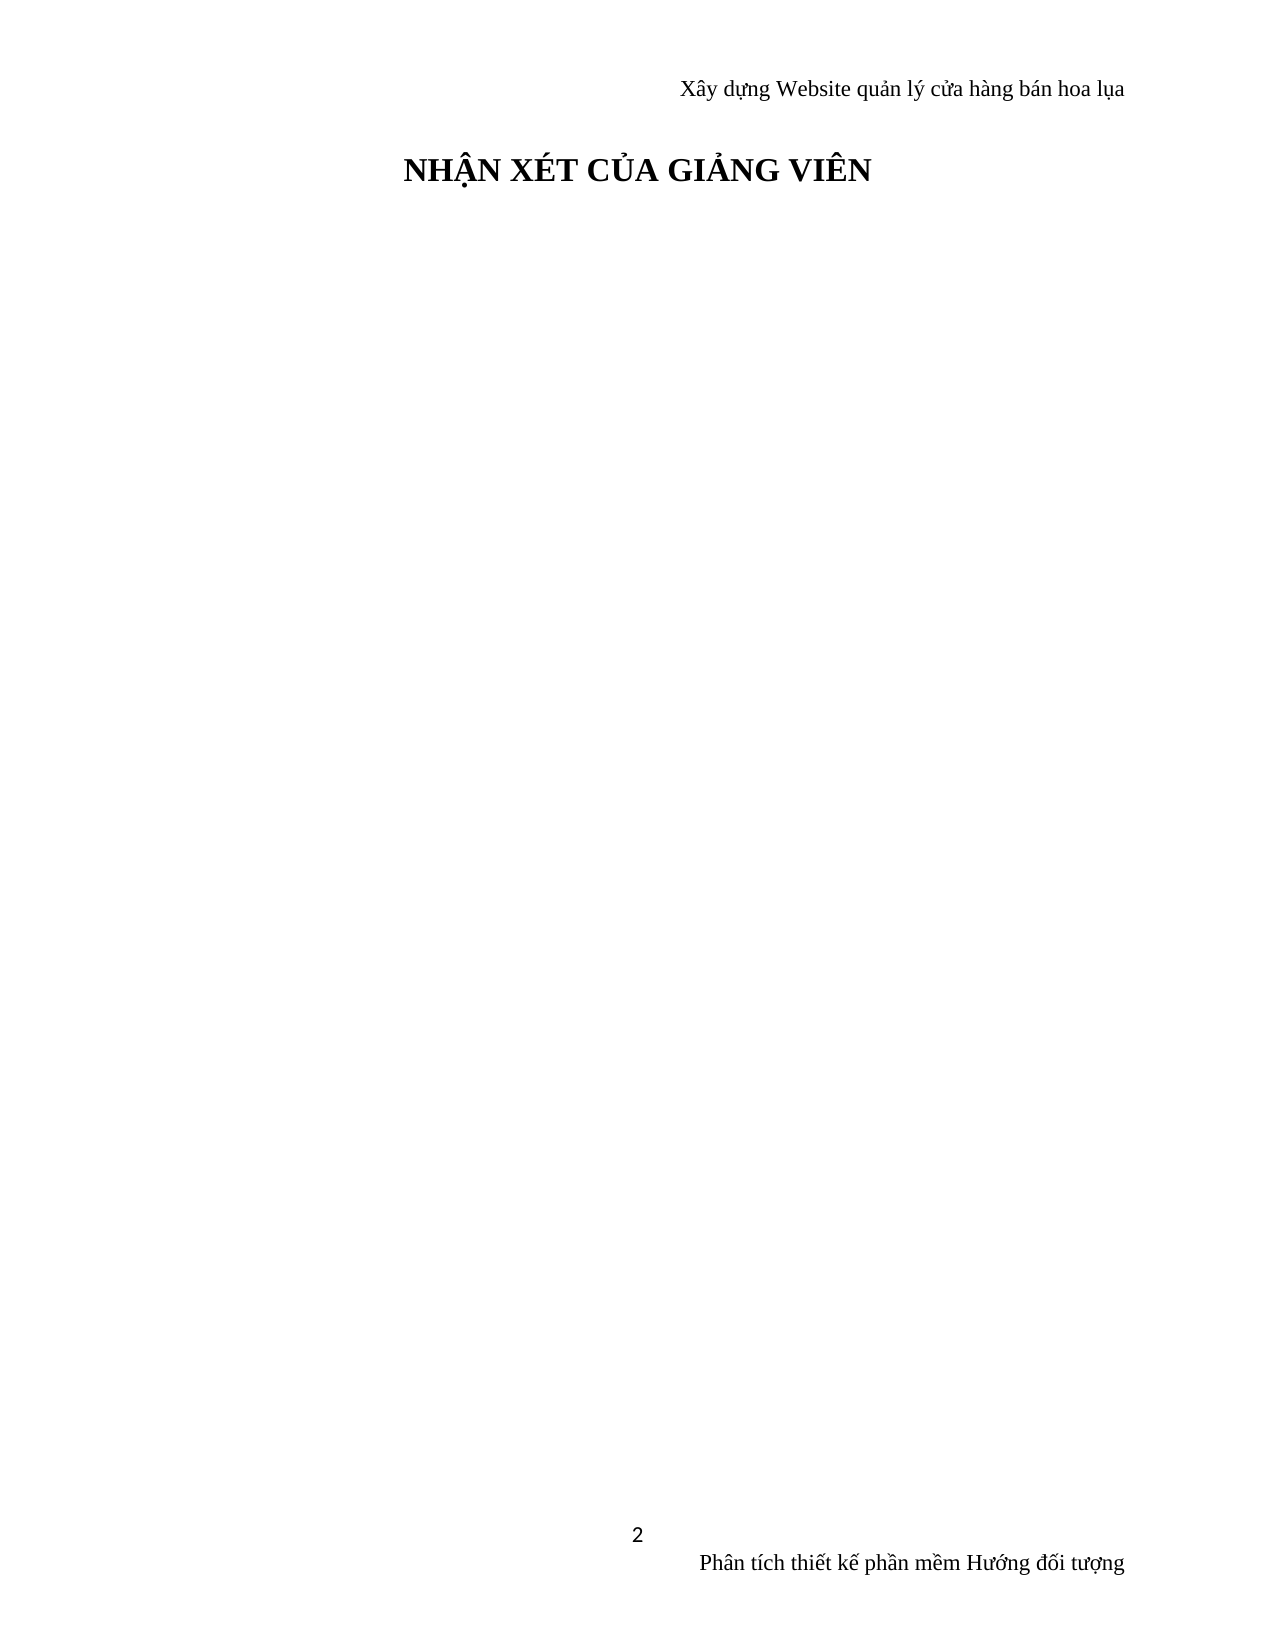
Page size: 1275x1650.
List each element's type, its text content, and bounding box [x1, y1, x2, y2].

text NHẬN XÉT CỦA GIẢNG VIÊN [150, 150, 1125, 188]
